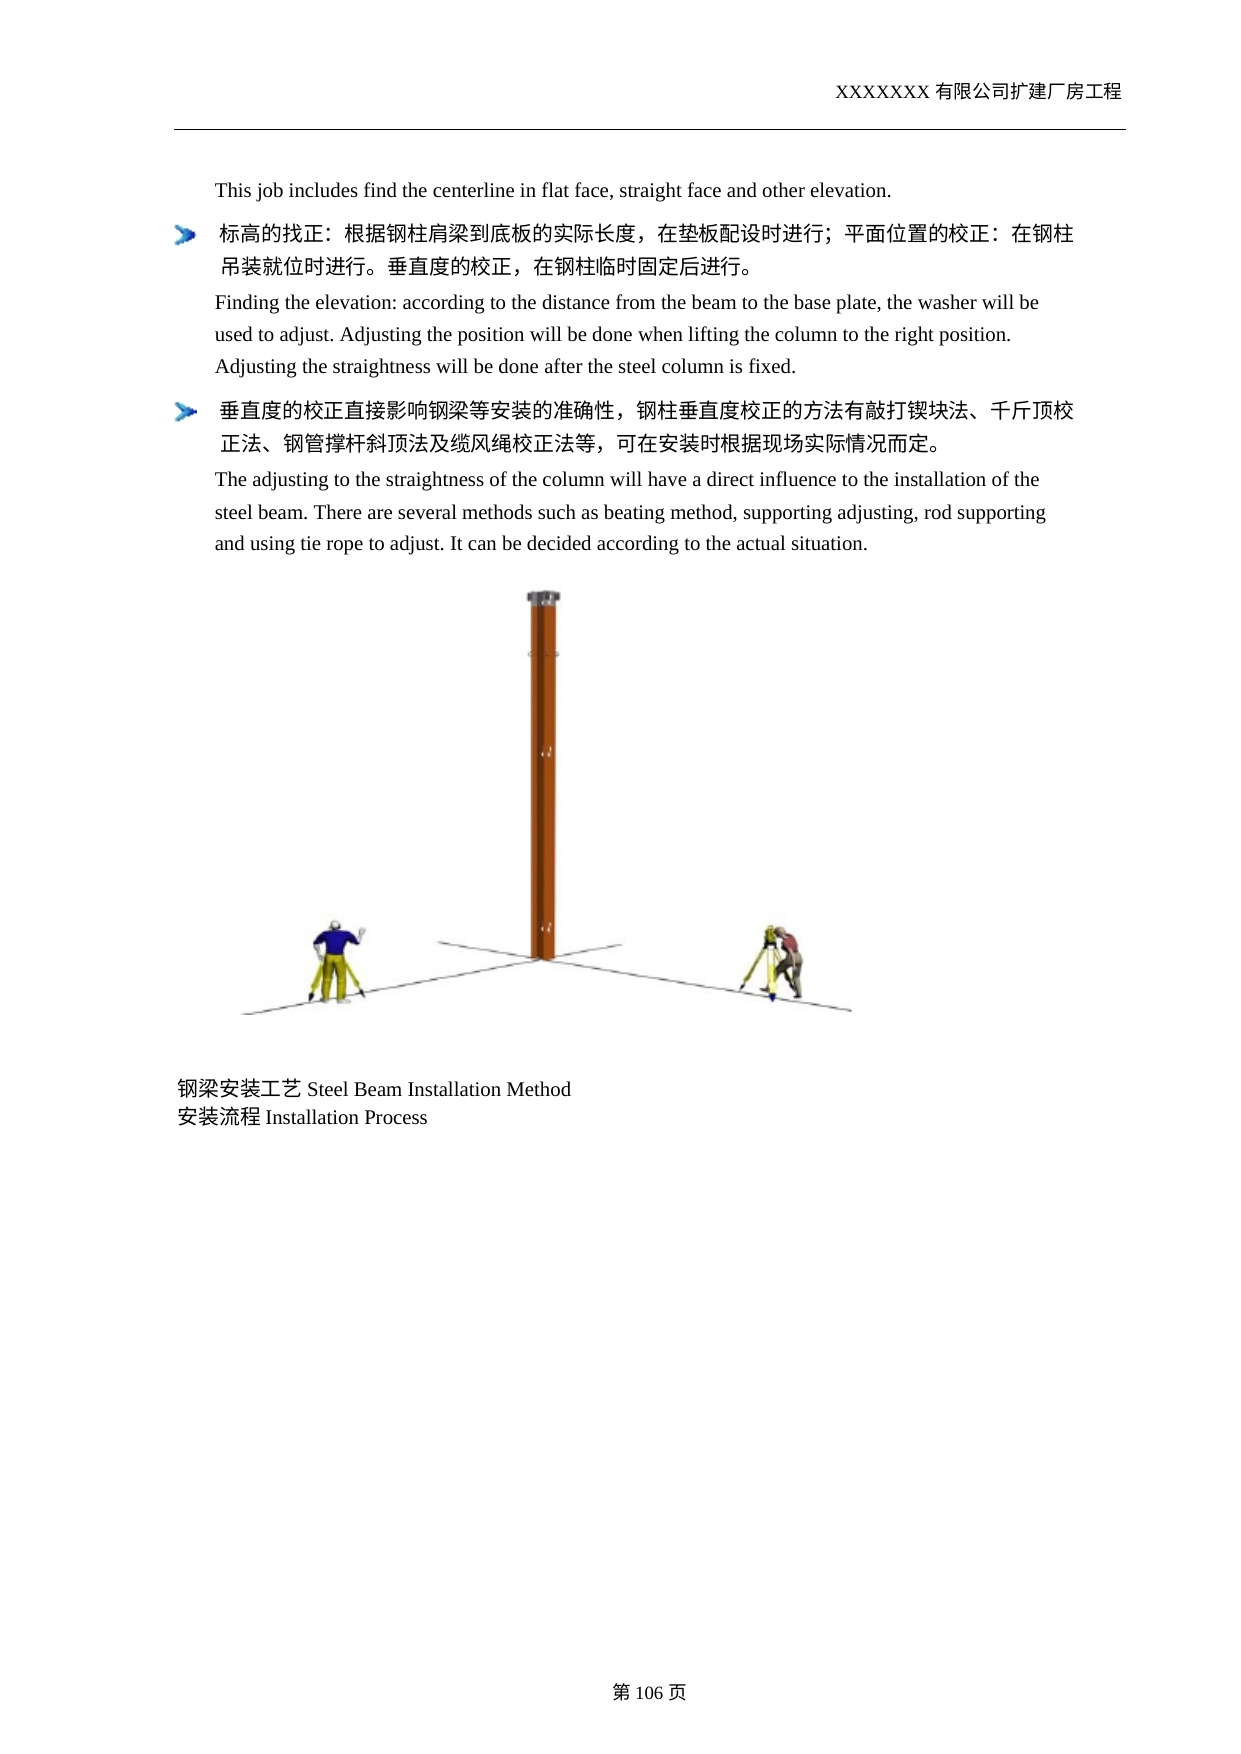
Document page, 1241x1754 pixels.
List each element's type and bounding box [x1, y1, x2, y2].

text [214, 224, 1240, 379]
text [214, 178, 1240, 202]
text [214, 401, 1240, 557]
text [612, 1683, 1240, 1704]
picture [172, 222, 198, 247]
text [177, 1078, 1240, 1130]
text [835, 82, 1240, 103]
picture [172, 401, 197, 423]
picture [212, 575, 855, 1015]
